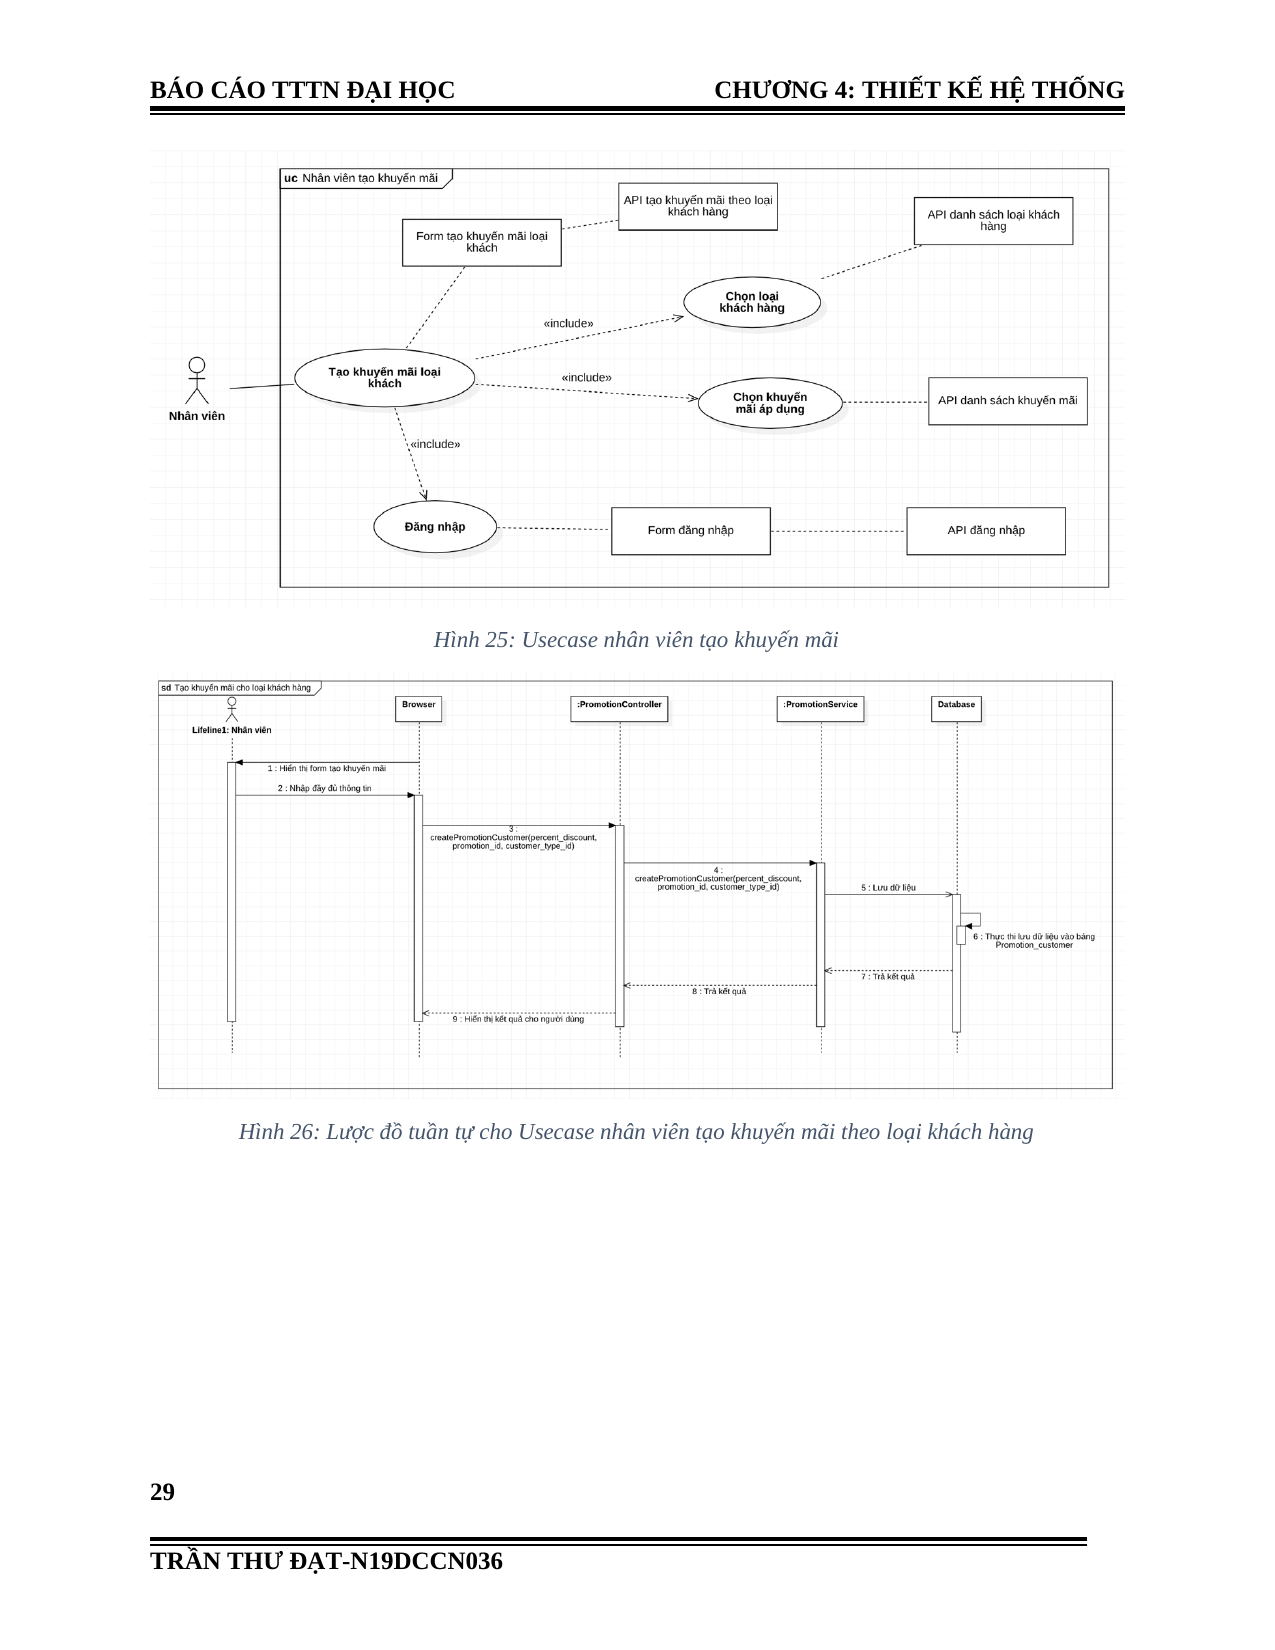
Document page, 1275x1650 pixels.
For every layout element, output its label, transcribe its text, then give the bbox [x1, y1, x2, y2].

text Hình 26: Lược đồ tuần tự cho Usecase nhân viên tạo khuyến mãi theo loại khách hàng [150, 1118, 1125, 1144]
picture [150, 673, 1125, 1099]
picture [150, 150, 1125, 607]
text Hình 25: Usecase nhân viên tạo khuyến mãi [150, 626, 1125, 653]
